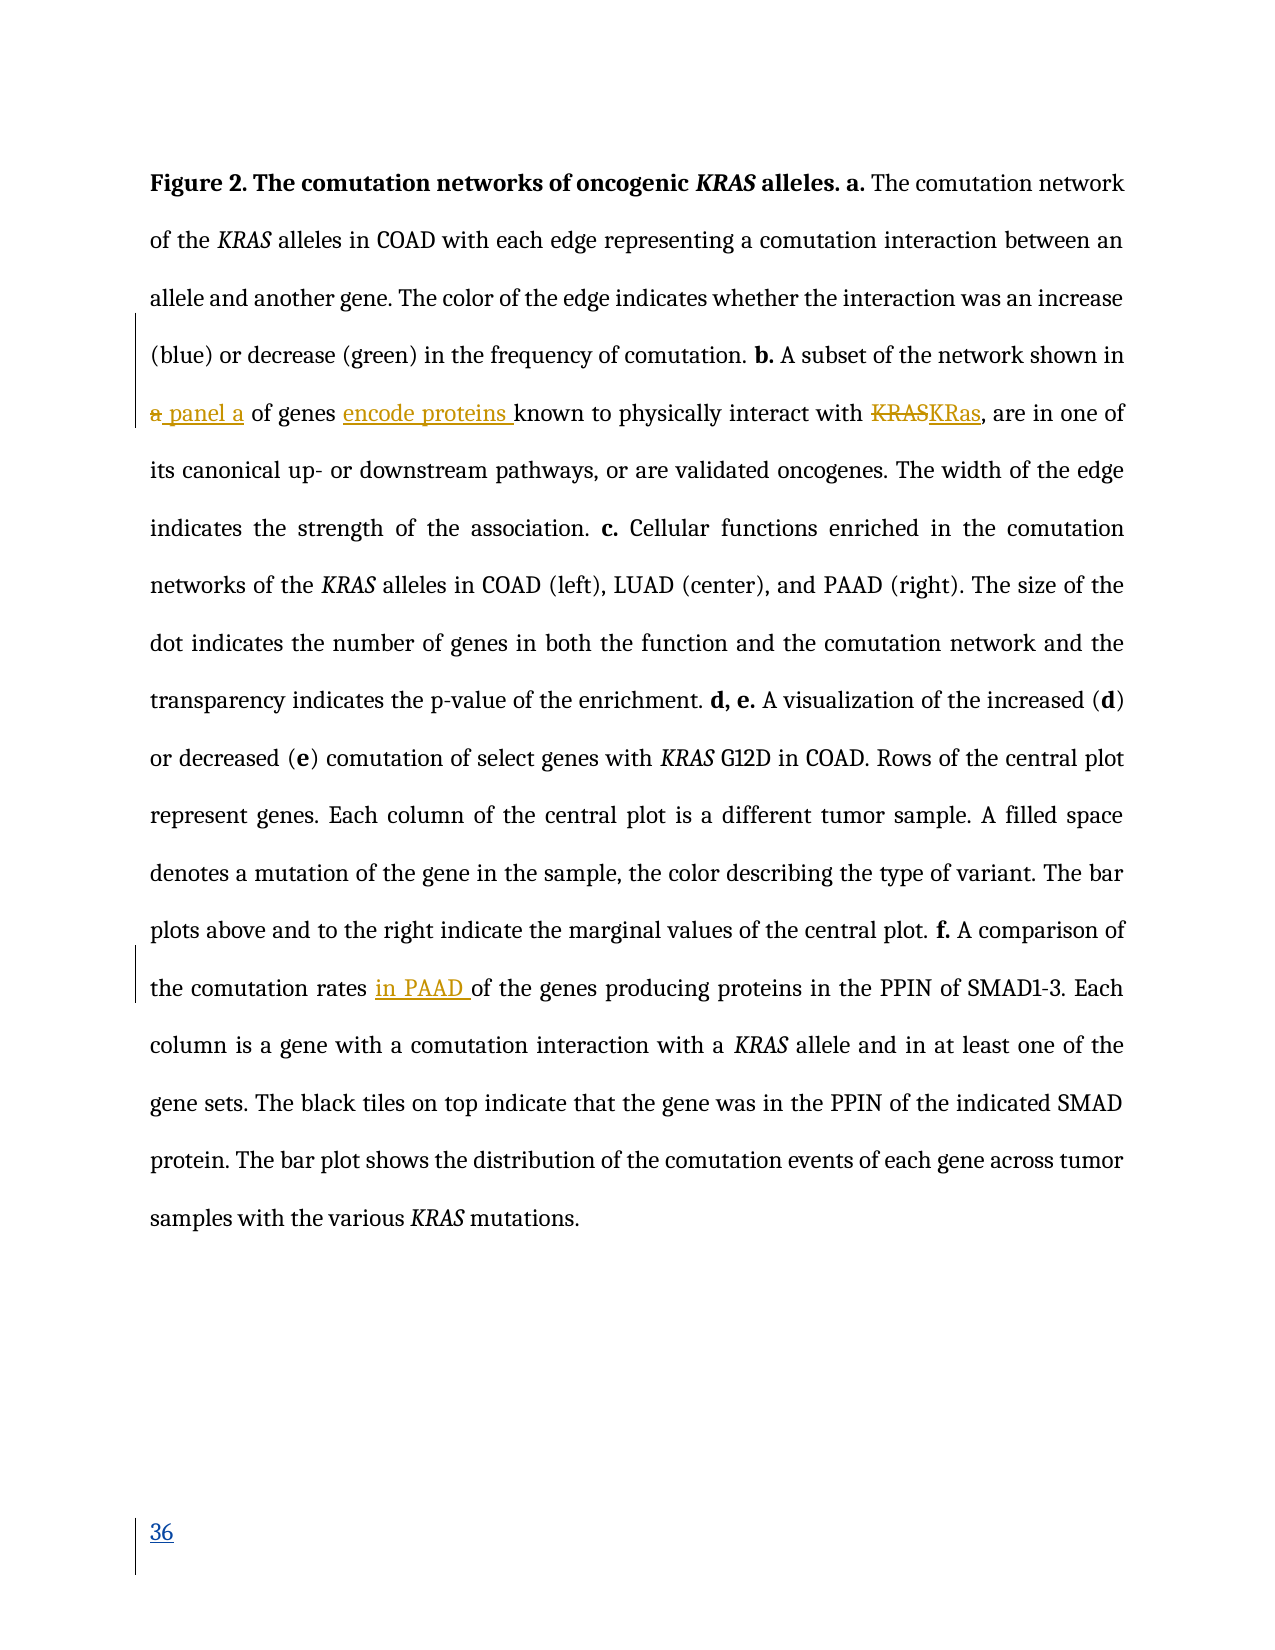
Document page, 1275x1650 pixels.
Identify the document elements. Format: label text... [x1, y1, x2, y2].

text Figure 2. The comutation networks of oncogenic KRAS alleles. a. The comutation network of the KRAS alleles in COAD with each edge representing a comutation interaction between an allele and another gene. The color of the edge indicates whether the interaction was an increase (blue) or decrease (green) in the frequency of comutation. b. A subset of the network shown in of genes known to physically interact with , are in one of its canonical up- or downstream pathways, or are validated oncogenes. The width of the edge indicates the strength of the association. c. Cellular functions enriched in the comutation networks of the KRAS alleles in COAD (left), LUAD (center), and PAAD (right). The size of the dot indicates the number of genes in both the function and the comutation network and the transparency indicates the p-value of the enrichment. d, e. A visualization of the increased (d) or decreased (e) comutation of select genes with KRAS G12D in COAD. Rows of the central plot represent genes. Each column of the central plot is a different tumor sample. A filled space denotes a mutation of the gene in the sample, the color describing the type of variant. The bar plots above and to the right indicate the marginal values of the central plot. f. A comparison of the comutation rates of the genes producing proteins in the PPIN of SMAD1-3. Each column is a gene with a comutation interaction with a KRAS allele and in at least one of the gene sets. The black tiles on top indicate that the gene was in the PPIN of the indicated SMAD protein. The bar plot shows the distribution of the comutation events of each gene across tumor samples with the various KRAS mutations. [150, 169, 1125, 1232]
